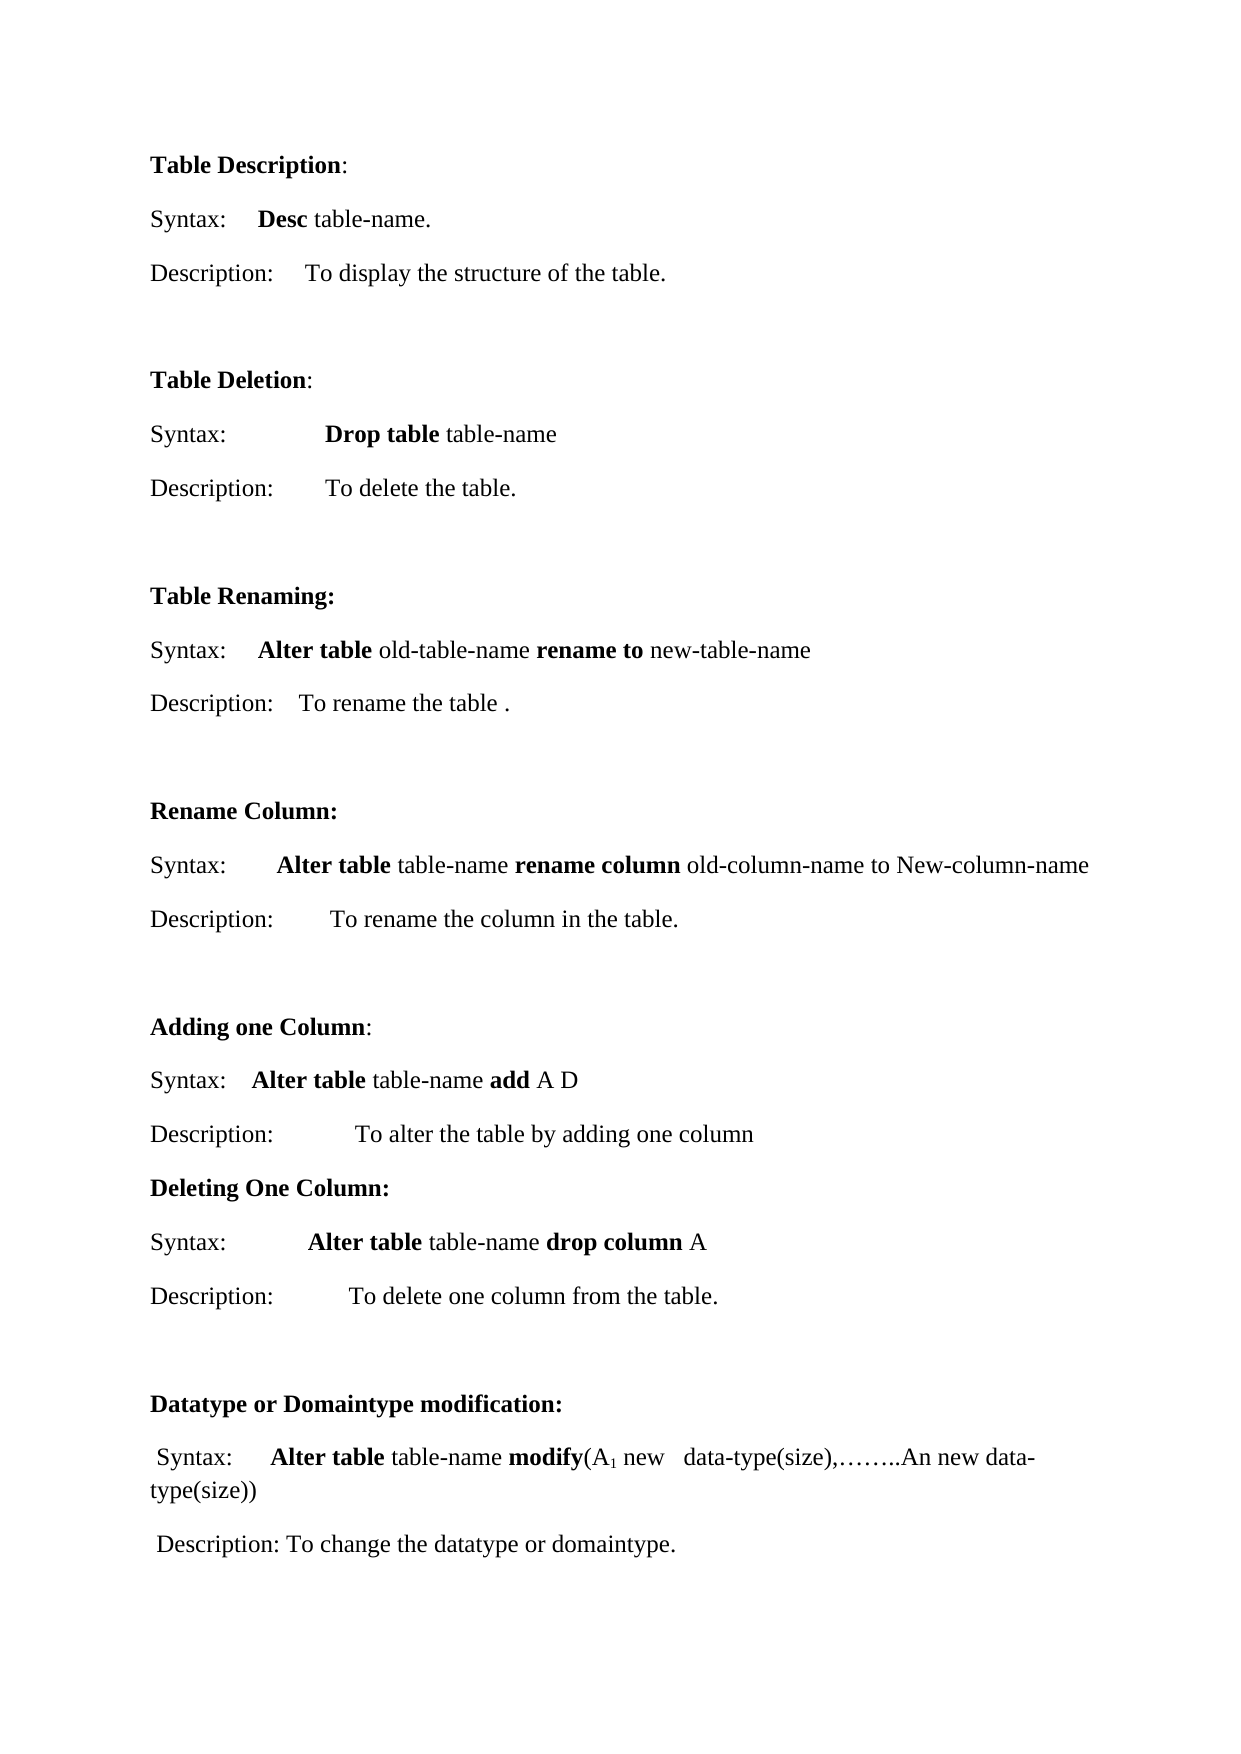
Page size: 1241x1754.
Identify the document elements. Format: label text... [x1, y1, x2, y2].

text Syntax: Alter table table-name rename column old-column-name to New-column-name [150, 850, 1090, 879]
text Description: To delete the table. [150, 473, 1090, 502]
text Description: To alter the table by adding one column [150, 1119, 1090, 1148]
text Syntax: Alter table table-name add A D [150, 1066, 1090, 1094]
text Description: To change the datatype or domaintype. [150, 1529, 1090, 1558]
text Syntax: Alter table old-table-name rename to new-table-name [150, 635, 1090, 663]
text Syntax: Alter table table-name drop column A [150, 1227, 1090, 1256]
text Syntax: Alter table table-name modify(A1 new data-type(size),……..An new data-type(size)) [150, 1442, 1090, 1504]
text Description: To display the structure of the table. [150, 258, 1090, 286]
text Datatype or Domaintype modification: [150, 1389, 1090, 1417]
text Table Description: [150, 150, 1090, 179]
text Description: To rename the column in the table. [150, 904, 1090, 933]
text Deleting One Column: [150, 1173, 1090, 1202]
text Syntax: Desc table-name. [150, 204, 1090, 233]
text Adding one Column: [150, 1012, 1090, 1040]
text Description: To rename the table . [150, 688, 1090, 717]
text Table Deletion: [150, 365, 1090, 394]
text Rename Column: [150, 796, 1090, 825]
text Table Renaming: [150, 581, 1090, 609]
text Description: To delete one column from the table. [150, 1281, 1090, 1310]
text Syntax: Drop table table-name [150, 419, 1090, 448]
